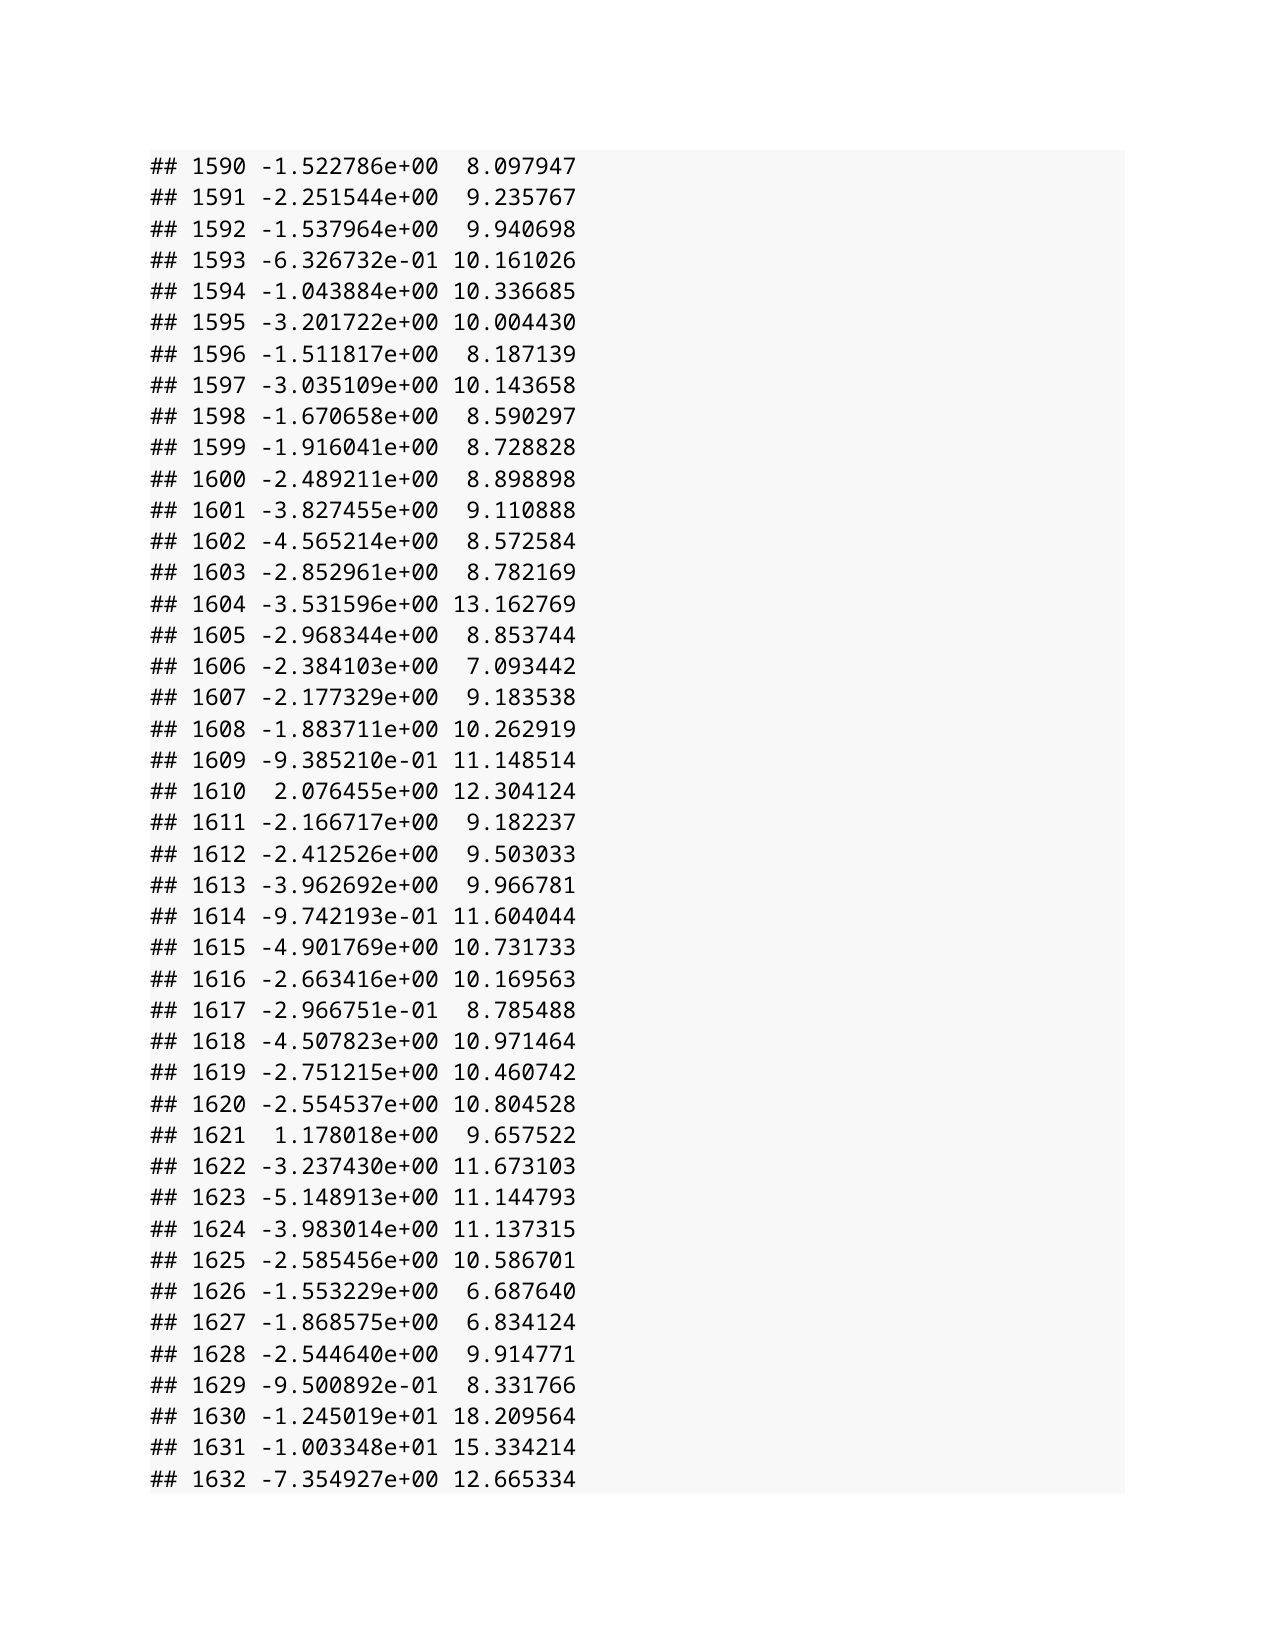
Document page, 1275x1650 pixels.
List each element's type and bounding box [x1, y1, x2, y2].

text [150, 150, 1125, 1494]
